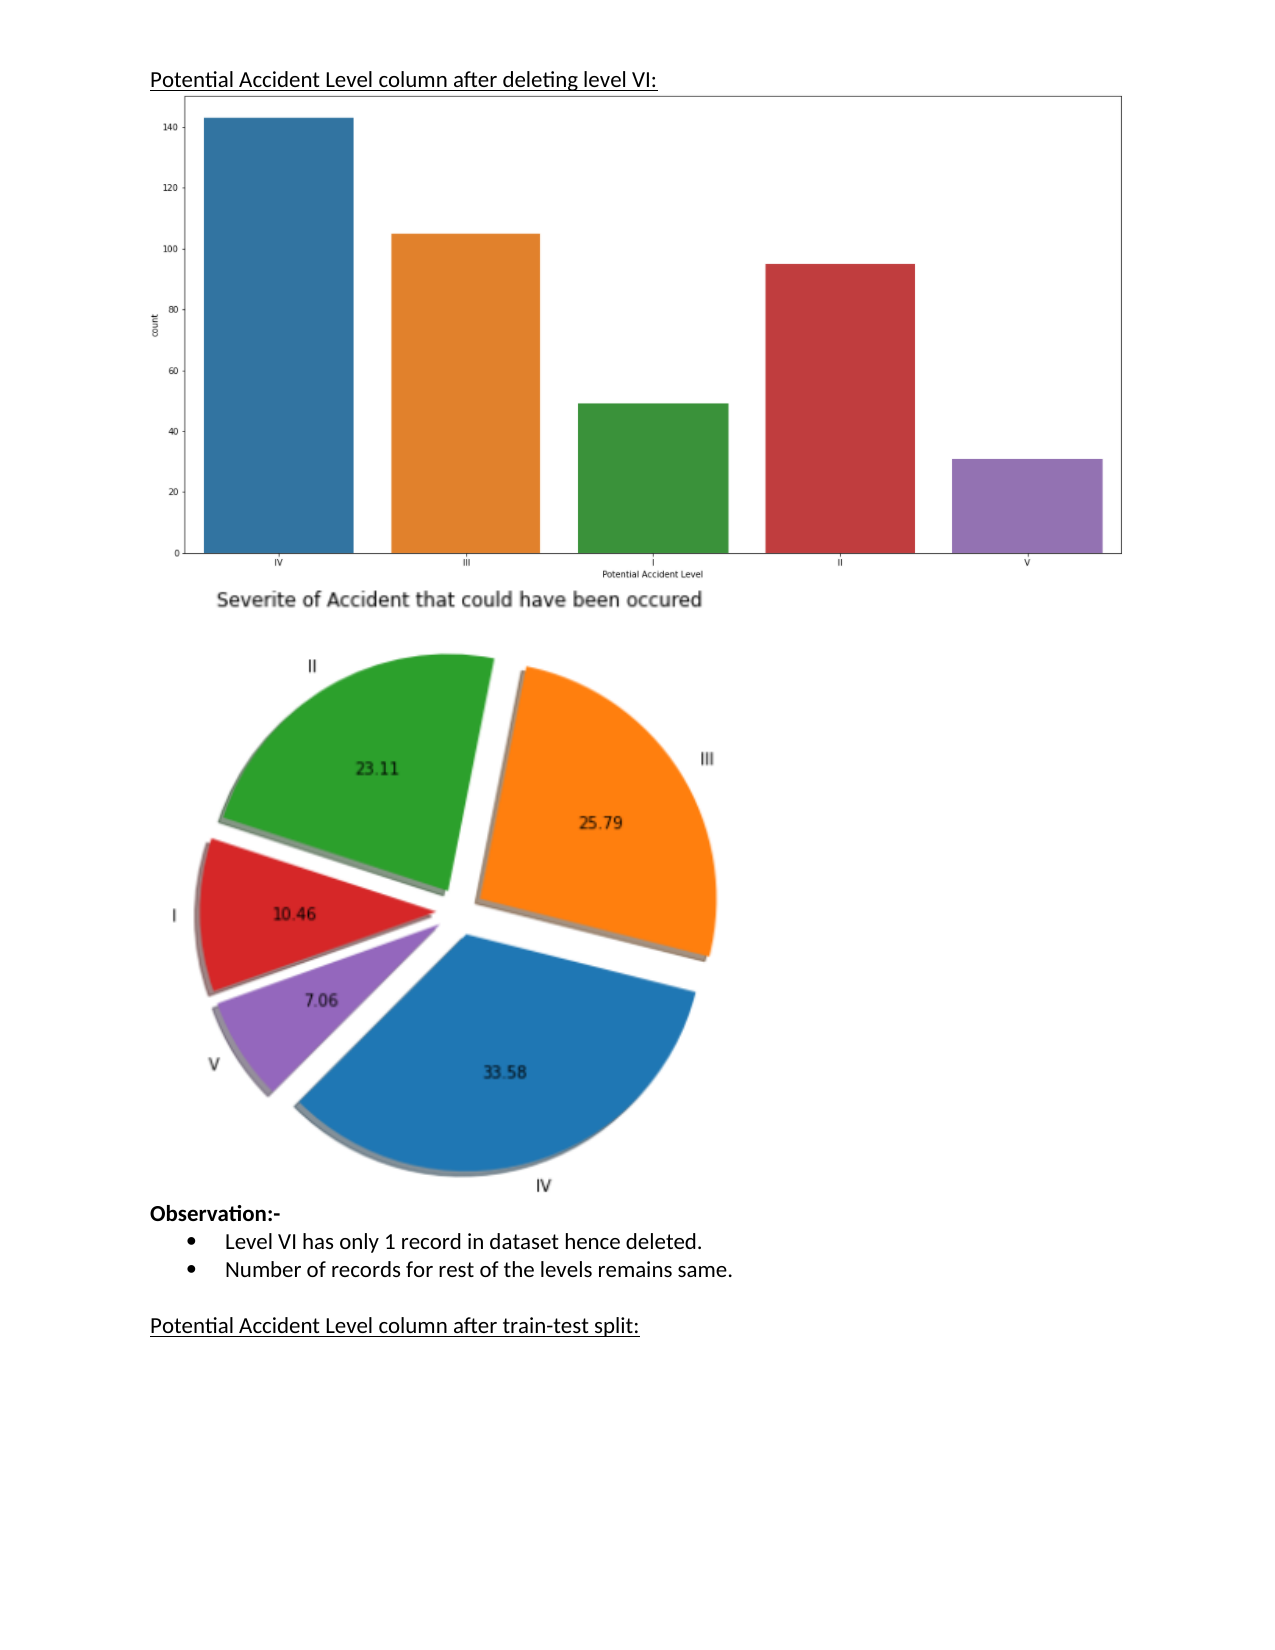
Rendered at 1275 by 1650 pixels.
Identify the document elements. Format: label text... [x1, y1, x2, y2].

picture [150, 93, 1125, 1200]
text Potential Accident Level column after deleting level VI: [150, 66, 1200, 94]
list Level VI has only 1 record in dataset hence deleted. [187, 1227, 1200, 1255]
list Number of records for rest of the levels remains same. [187, 1255, 1200, 1283]
text Potential Accident Level column after train-test split: [150, 1311, 1200, 1339]
text Observation:- [150, 1199, 1200, 1227]
